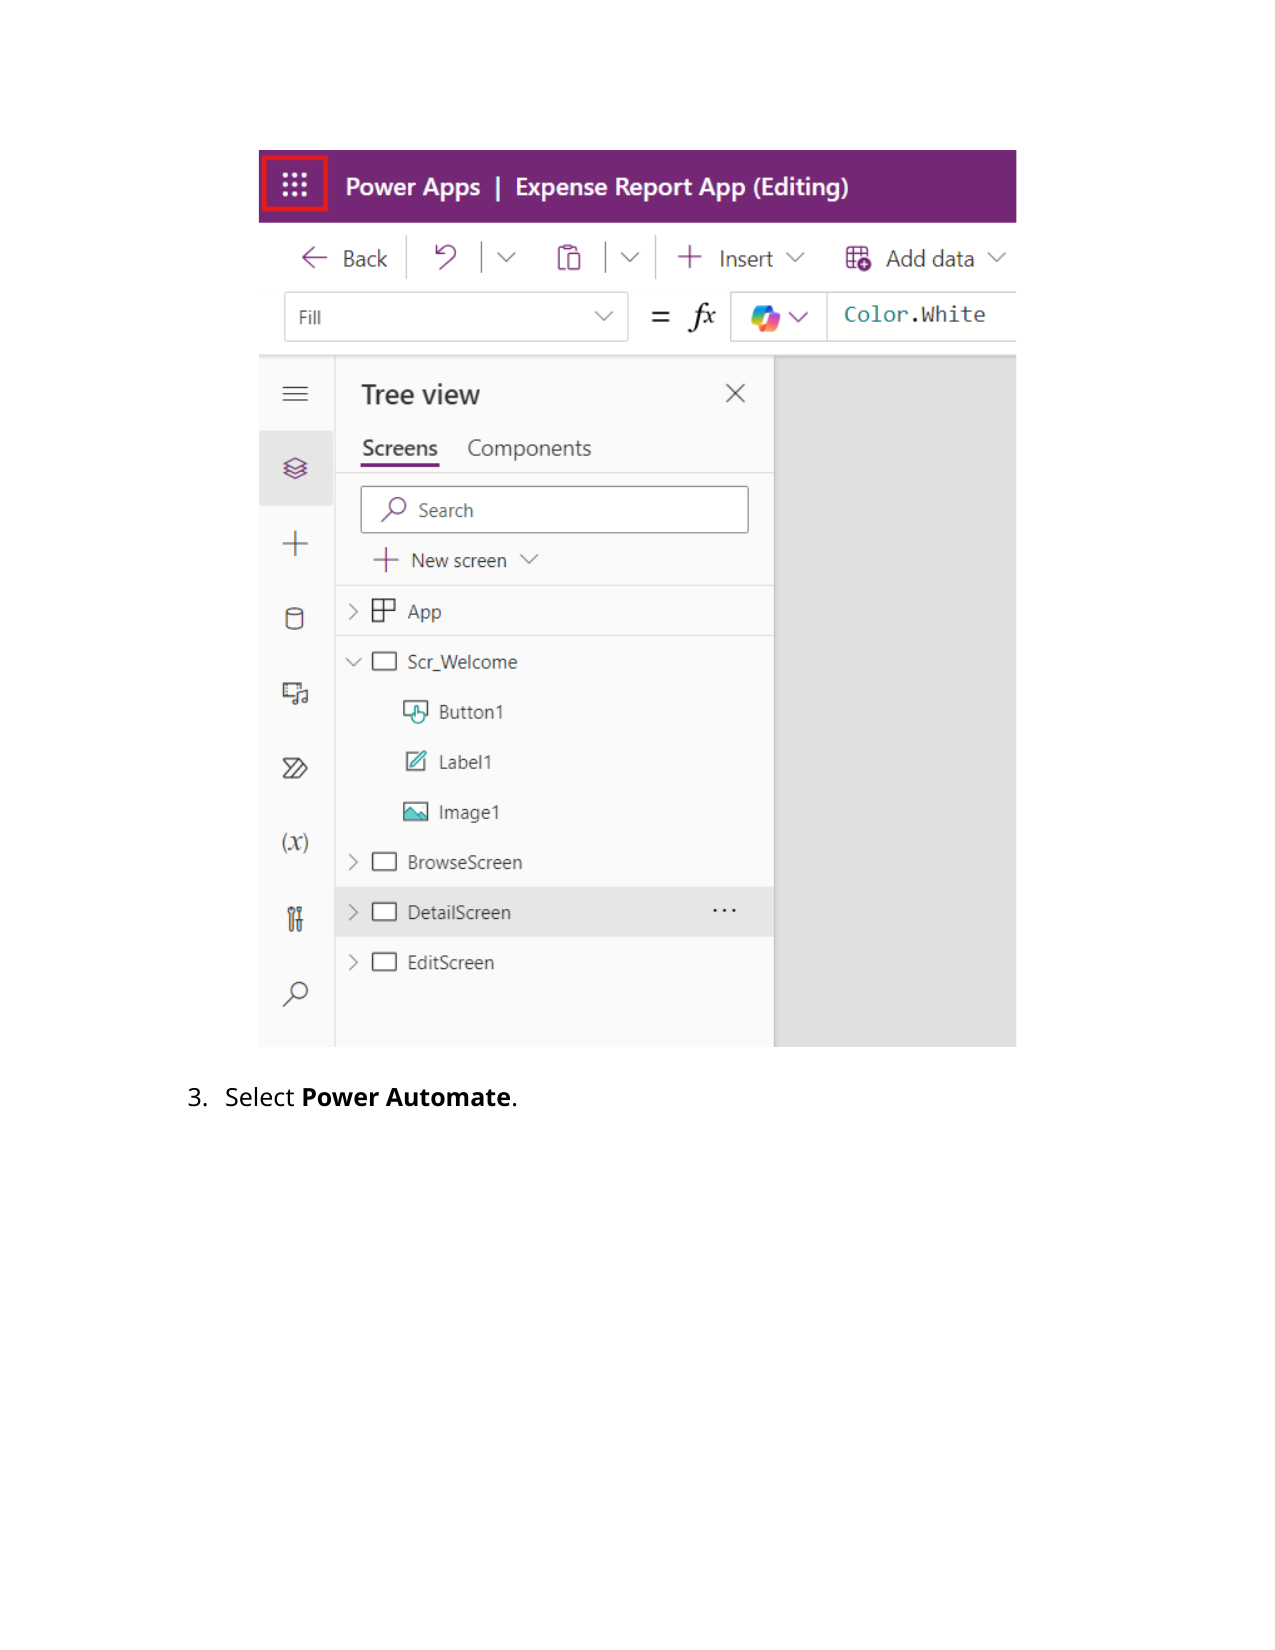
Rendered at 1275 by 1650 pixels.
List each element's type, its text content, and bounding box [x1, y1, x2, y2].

picture [258, 150, 1017, 1047]
list Select Power Automate. [187, 1080, 1125, 1114]
